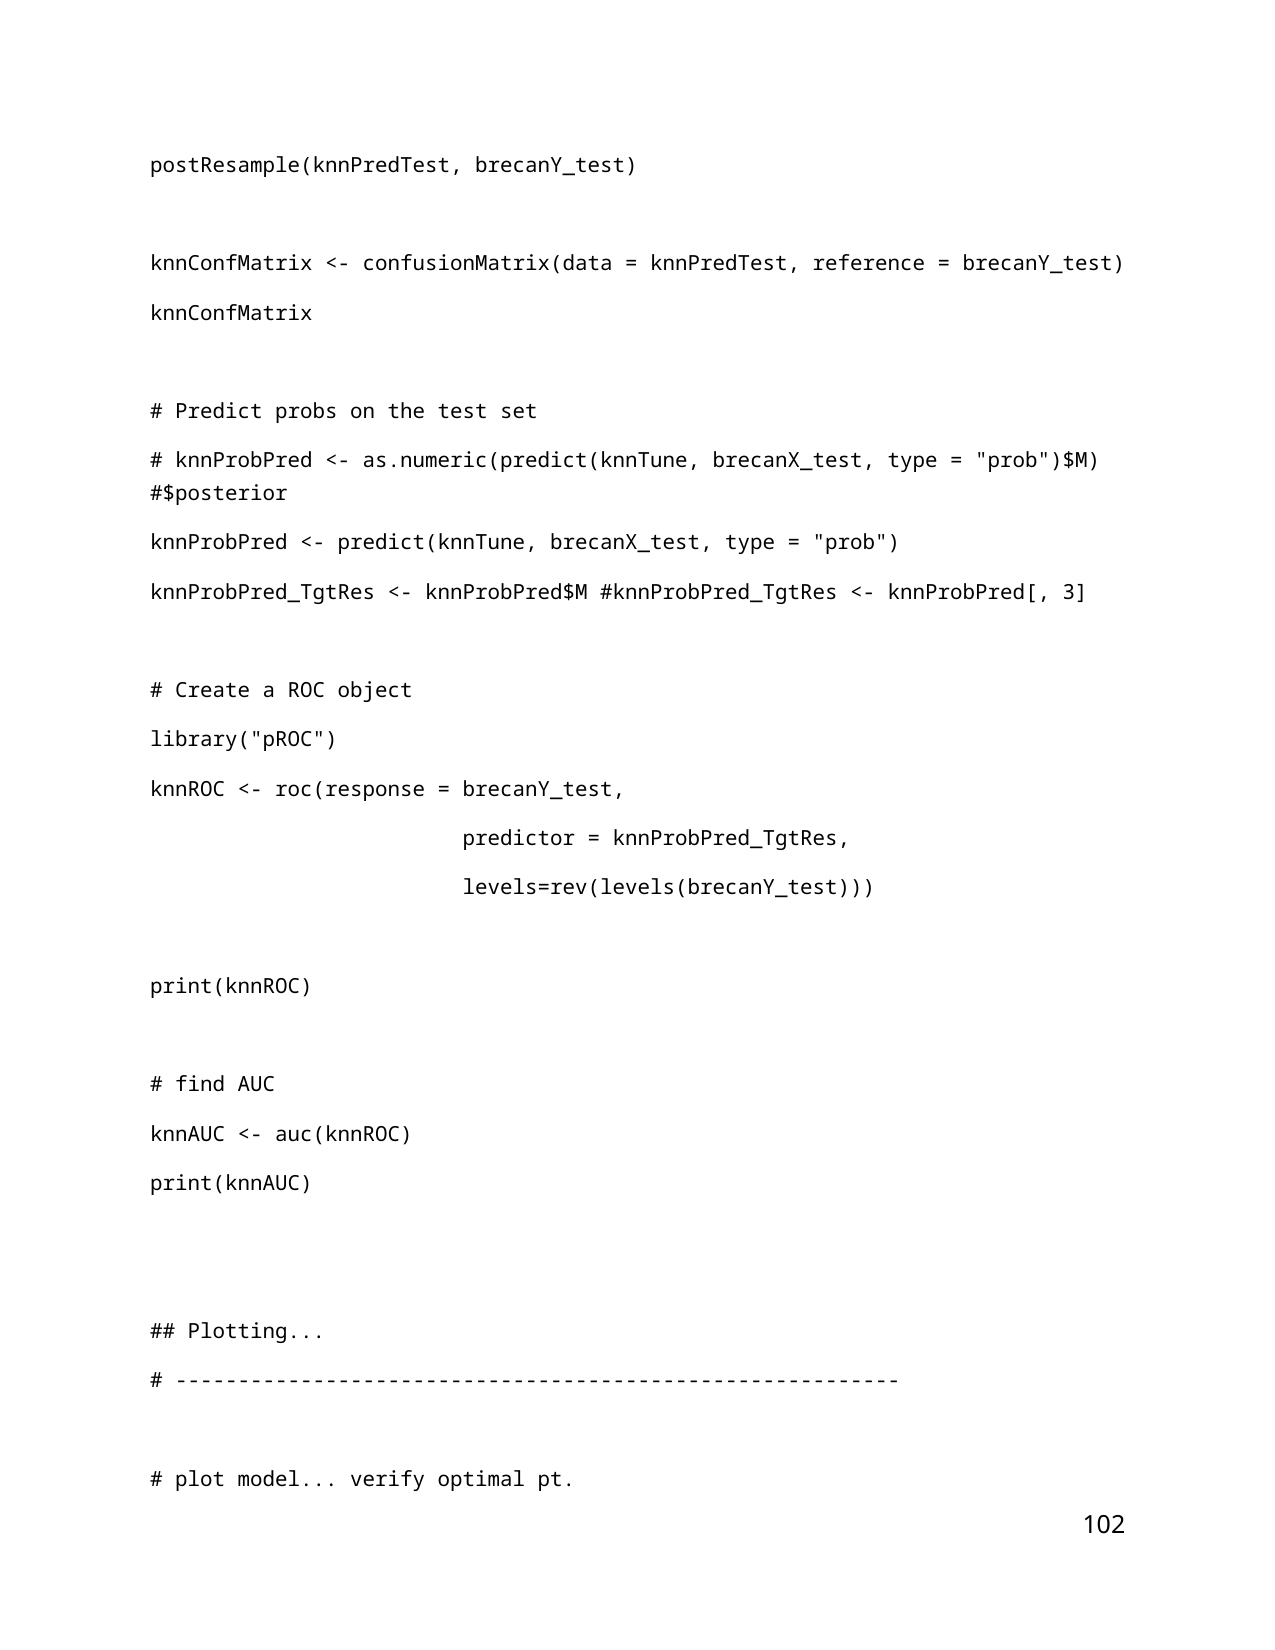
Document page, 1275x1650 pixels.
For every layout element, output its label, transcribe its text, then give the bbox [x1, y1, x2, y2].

text ## Plotting... [150, 1316, 1125, 1344]
text # Create a ROC object [150, 675, 1125, 704]
text knnROC <- roc(response = brecanY_test, [150, 774, 1125, 802]
text # knnProbPred <- as.numeric(predict(knnTune, brecanX_test, type = "prob")$M) #$posterior [150, 446, 1125, 507]
text print(knnROC) [150, 971, 1125, 999]
text library("pROC") [150, 724, 1125, 753]
text # plot model... verify optimal pt. [150, 1464, 1125, 1492]
text knnProbPred_TgtRes <- knnProbPred$M #knnProbPred_TgtRes <- knnProbPred[, 3] [150, 577, 1125, 605]
text levels=rev(levels(brecanY_test))) [150, 872, 1125, 901]
text postResample(knnPredTest, brecanY_test) [150, 150, 1125, 178]
text knnProbPred <- predict(knnTune, brecanX_test, type = "prob") [150, 527, 1125, 556]
text knnConfMatrix [150, 298, 1125, 326]
text # ---------------------------------------------------------- [150, 1365, 1125, 1393]
text knnAUC <- auc(knnROC) [150, 1119, 1125, 1147]
text print(knnAUC) [150, 1168, 1125, 1196]
text # Predict probs on the test set [150, 396, 1125, 425]
text # find AUC [150, 1069, 1125, 1098]
text knnConfMatrix <- confusionMatrix(data = knnPredTest, reference = brecanY_test) [150, 248, 1125, 277]
text predictor = knnProbPred_TgtRes, [150, 823, 1125, 852]
